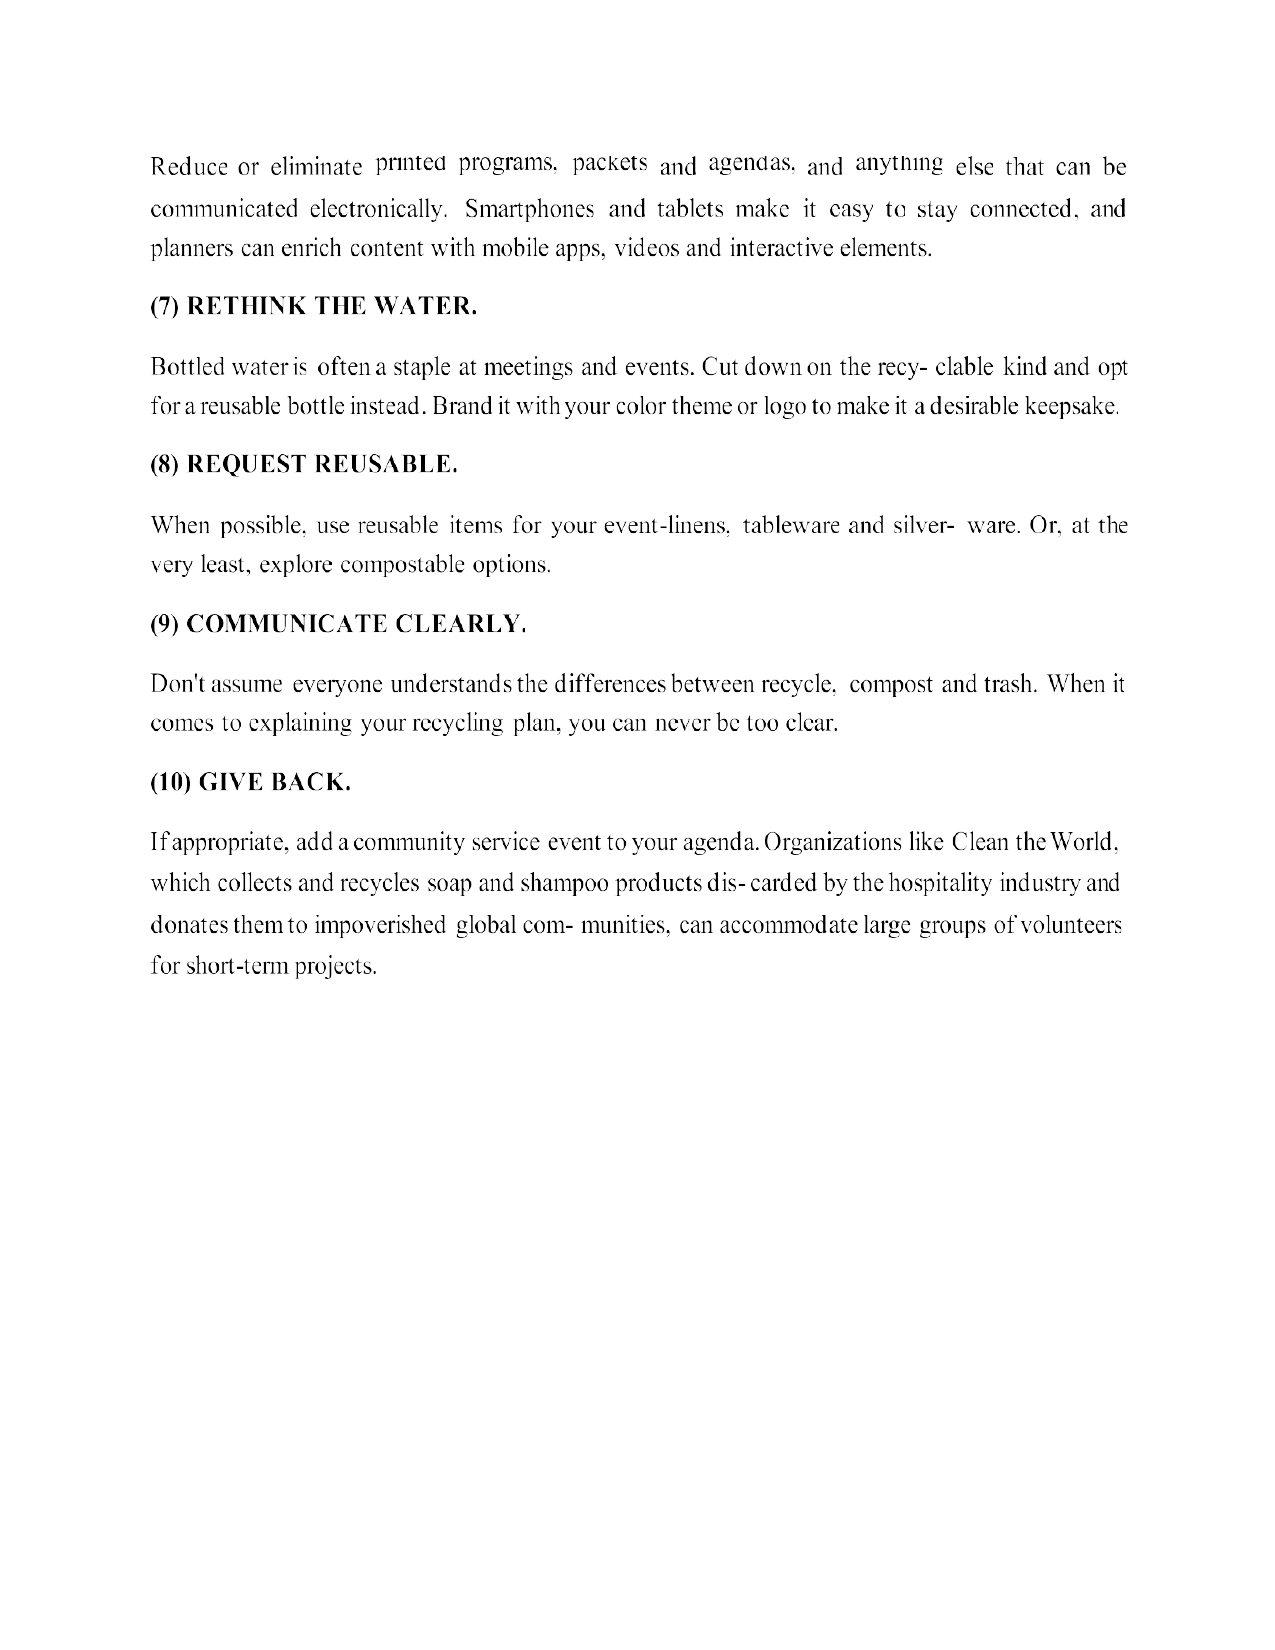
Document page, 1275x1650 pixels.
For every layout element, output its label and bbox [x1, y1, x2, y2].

picture [151, 915, 1122, 938]
picture [735, 198, 789, 217]
picture [1098, 515, 1128, 533]
picture [970, 198, 1078, 221]
picture [803, 198, 816, 217]
picture [1072, 517, 1090, 533]
picture [1056, 162, 1090, 175]
picture [709, 156, 795, 175]
picture [512, 515, 730, 538]
picture [271, 156, 362, 175]
picture [150, 156, 228, 175]
picture [150, 673, 282, 692]
picture [657, 198, 723, 217]
picture [1030, 515, 1061, 537]
picture [830, 204, 873, 222]
picture [1102, 156, 1126, 175]
picture [808, 157, 843, 175]
picture [150, 554, 550, 577]
picture [967, 521, 1020, 533]
picture [151, 198, 298, 217]
picture [458, 157, 557, 175]
picture [293, 673, 836, 697]
picture [151, 712, 837, 736]
picture [1006, 157, 1044, 175]
picture [920, 356, 1128, 380]
picture [856, 156, 943, 175]
picture [918, 201, 958, 222]
picture [151, 955, 376, 979]
picture [151, 396, 1118, 419]
picture [151, 296, 476, 319]
picture [885, 201, 905, 217]
picture [609, 198, 646, 217]
picture [1091, 198, 1126, 217]
picture [150, 515, 306, 538]
picture [151, 454, 457, 477]
picture [310, 198, 447, 222]
picture [151, 772, 350, 795]
picture [661, 156, 697, 175]
picture [151, 614, 525, 637]
picture [318, 356, 919, 380]
picture [316, 515, 438, 533]
picture [375, 156, 446, 175]
picture [150, 872, 1120, 896]
picture [850, 673, 1125, 697]
picture [743, 515, 840, 533]
picture [956, 156, 993, 175]
picture [238, 162, 259, 175]
picture [150, 237, 931, 261]
picture [450, 515, 502, 533]
picture [150, 357, 307, 375]
picture [466, 198, 594, 222]
picture [572, 156, 647, 175]
picture [150, 831, 1118, 855]
picture [849, 515, 947, 533]
